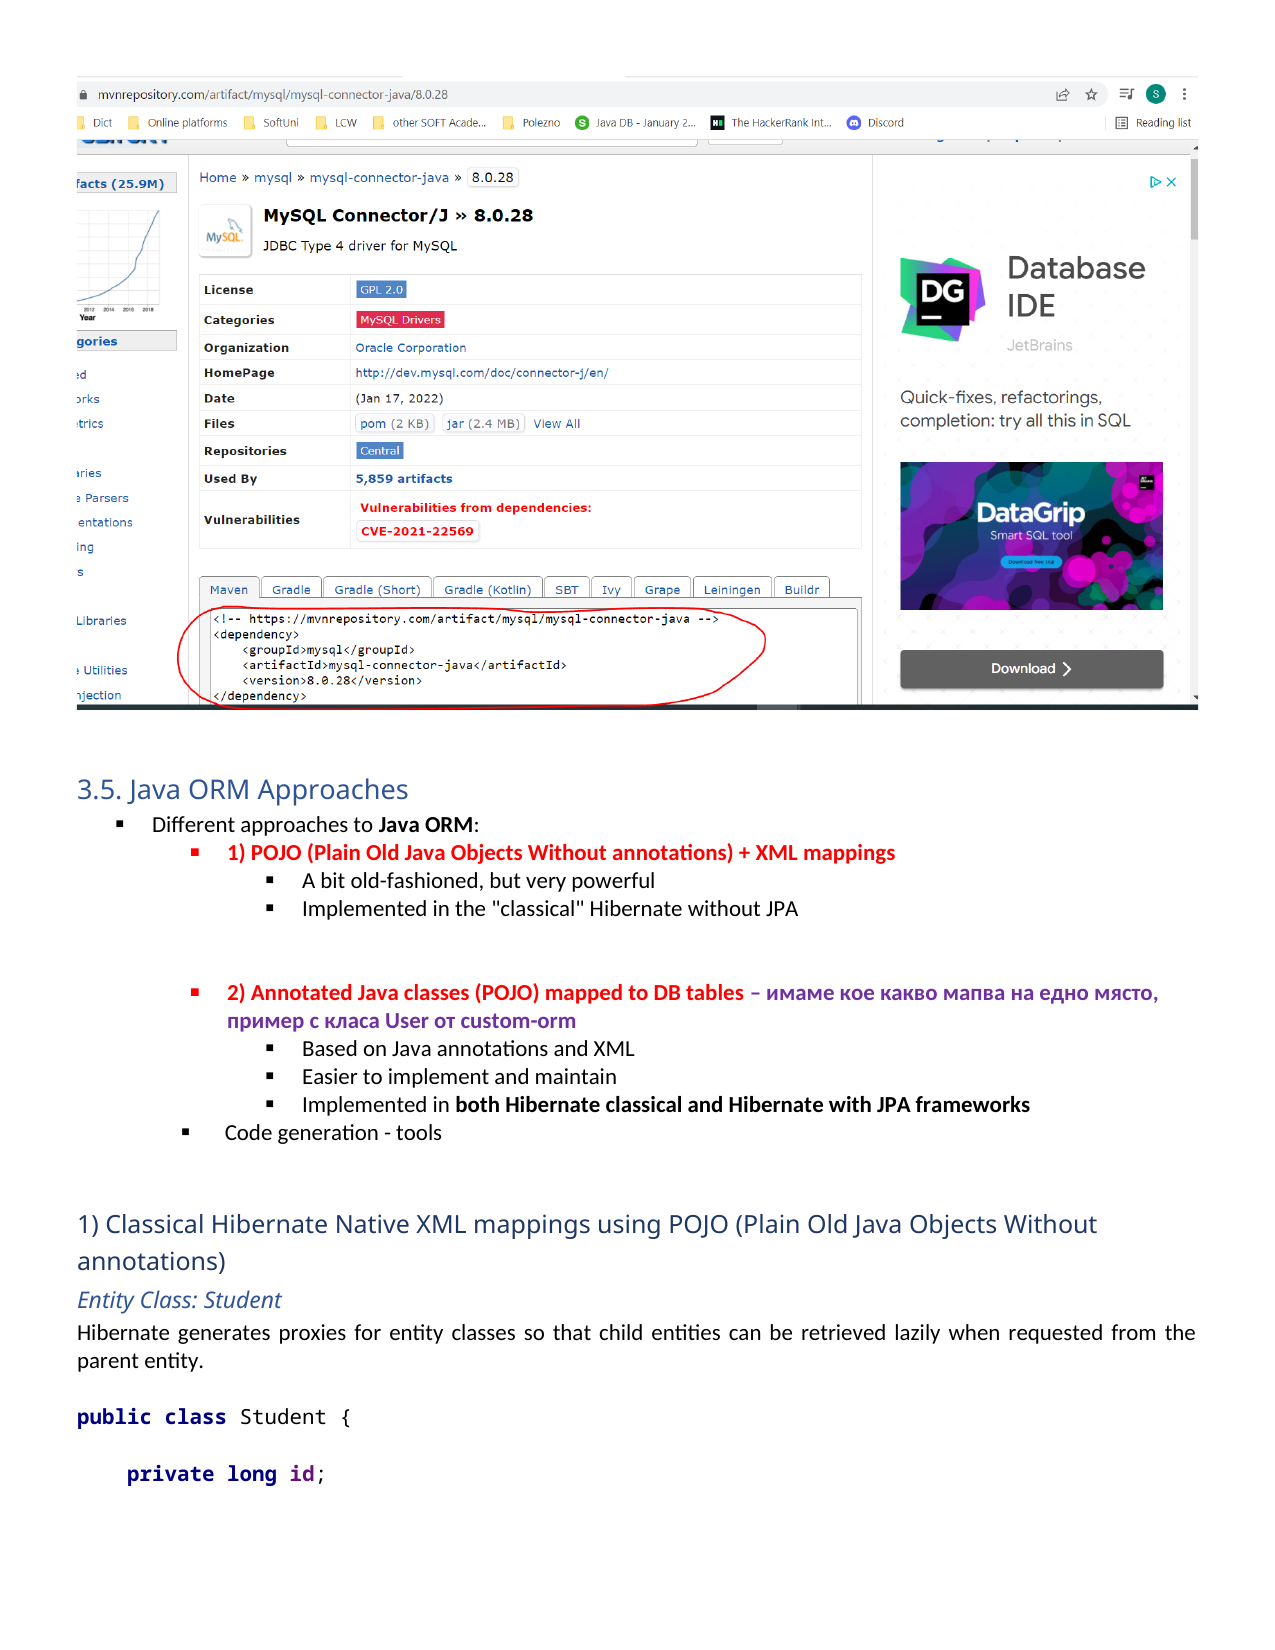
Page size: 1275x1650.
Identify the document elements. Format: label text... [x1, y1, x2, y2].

list 1) POJO (Plain Old Java Objects Without annotations) + XML mappings [189, 838, 1198, 866]
subtitle Entity Class: Student [77, 1284, 1198, 1315]
list Different approaches to Java ORM: [114, 810, 1198, 838]
list Code generation - tools [180, 1118, 1198, 1146]
text Hibernate generates proxies for entity classes so that child entities can be retrieved lazily when requested from the parent entity. [77, 1318, 1198, 1374]
picture [76, 76, 1199, 710]
list Easier to implement and maintain [264, 1062, 1198, 1090]
list Implemented in the "classical" Hibernate without JPA [264, 894, 1198, 922]
subtitle 1) Classical Hibernate Native XML mappings using POJO (Plain Old Java Objects Without annotations) [77, 1206, 1198, 1277]
list A bit old-fashioned, but very powerful [264, 866, 1198, 894]
text public class Student { private long id; [77, 1402, 1198, 1487]
list Based on Java annotations and XML [264, 1034, 1198, 1062]
list 2) Annotated Java classes (POJO) mapped to DB tables – имаме кое какво мапва на едно място, пример с класа User от custom-orm [189, 978, 1198, 1034]
subtitle 3.5. Java ORM Approaches [77, 770, 1198, 807]
list Implemented in both Hibernate classical and Hibernate with JPA frameworks [264, 1090, 1198, 1118]
